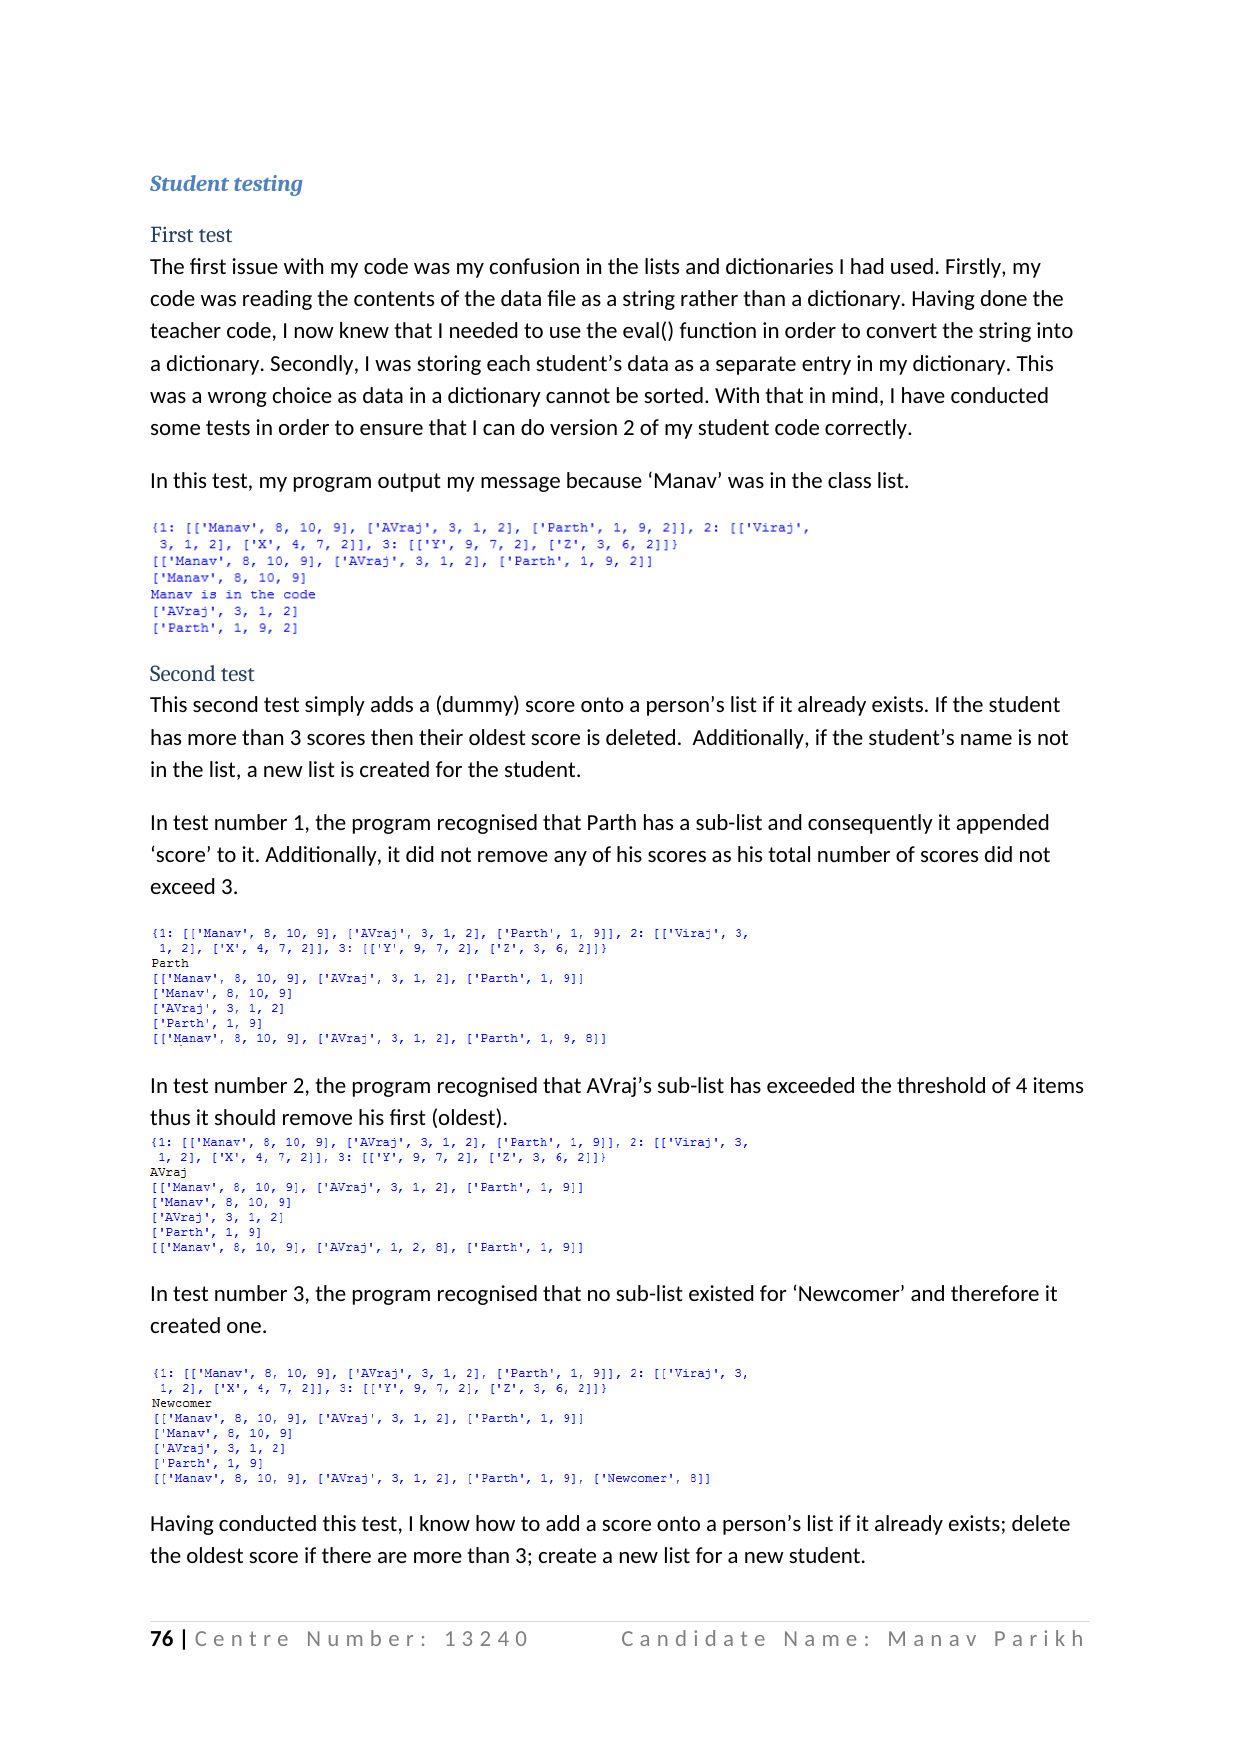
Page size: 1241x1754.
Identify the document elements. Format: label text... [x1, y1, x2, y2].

picture [150, 1364, 747, 1485]
text In test number 1, the program recognised that Parth has a sub-list and consequently it appended ‘score’ to it. Additionally, it did not remove any of his scores as his total number of scores did not exceed 3. [150, 808, 1090, 900]
picture [150, 925, 753, 1046]
subtitle First test [150, 222, 1090, 248]
text This second test simply adds a (dummy) score onto a person’s list if it already exists. If the student has more than 3 scores then their oldest score is deleted. Additionally, if the student’s name is not in the list, a new list is created for the student. [150, 691, 1090, 783]
subtitle Student testing [150, 171, 1090, 197]
picture [150, 1135, 749, 1254]
text In this test, my program output my message because ‘Manav’ was in the class list. [150, 466, 1090, 494]
text Having conducted this test, I know how to add a score onto a person’s list if it already exists; delete the oldest score if there are more than 3; create a new list for a new student. [150, 1509, 1090, 1569]
text In test number 3, the program recognised that no sub-list existed for ‘Newcomer’ and therefore it created one. [150, 1279, 1090, 1339]
subtitle Second test [150, 660, 1090, 687]
text The first issue with my code was my confusion in the lists and dictionaries I had used. Firstly, my code was reading the contents of the data file as a string rather than a dictionary. Having done the teacher code, I now knew that I needed to use the eval() function in order to convert the string into a dictionary. Secondly, I was storing each student’s data as a separate entry in my dictionary. This was a wrong choice as data in a dictionary cannot be sorted. With that in mind, I have conducted some tests in order to ensure that I can do version 2 of my student code correctly. [150, 252, 1090, 441]
picture [150, 519, 814, 636]
